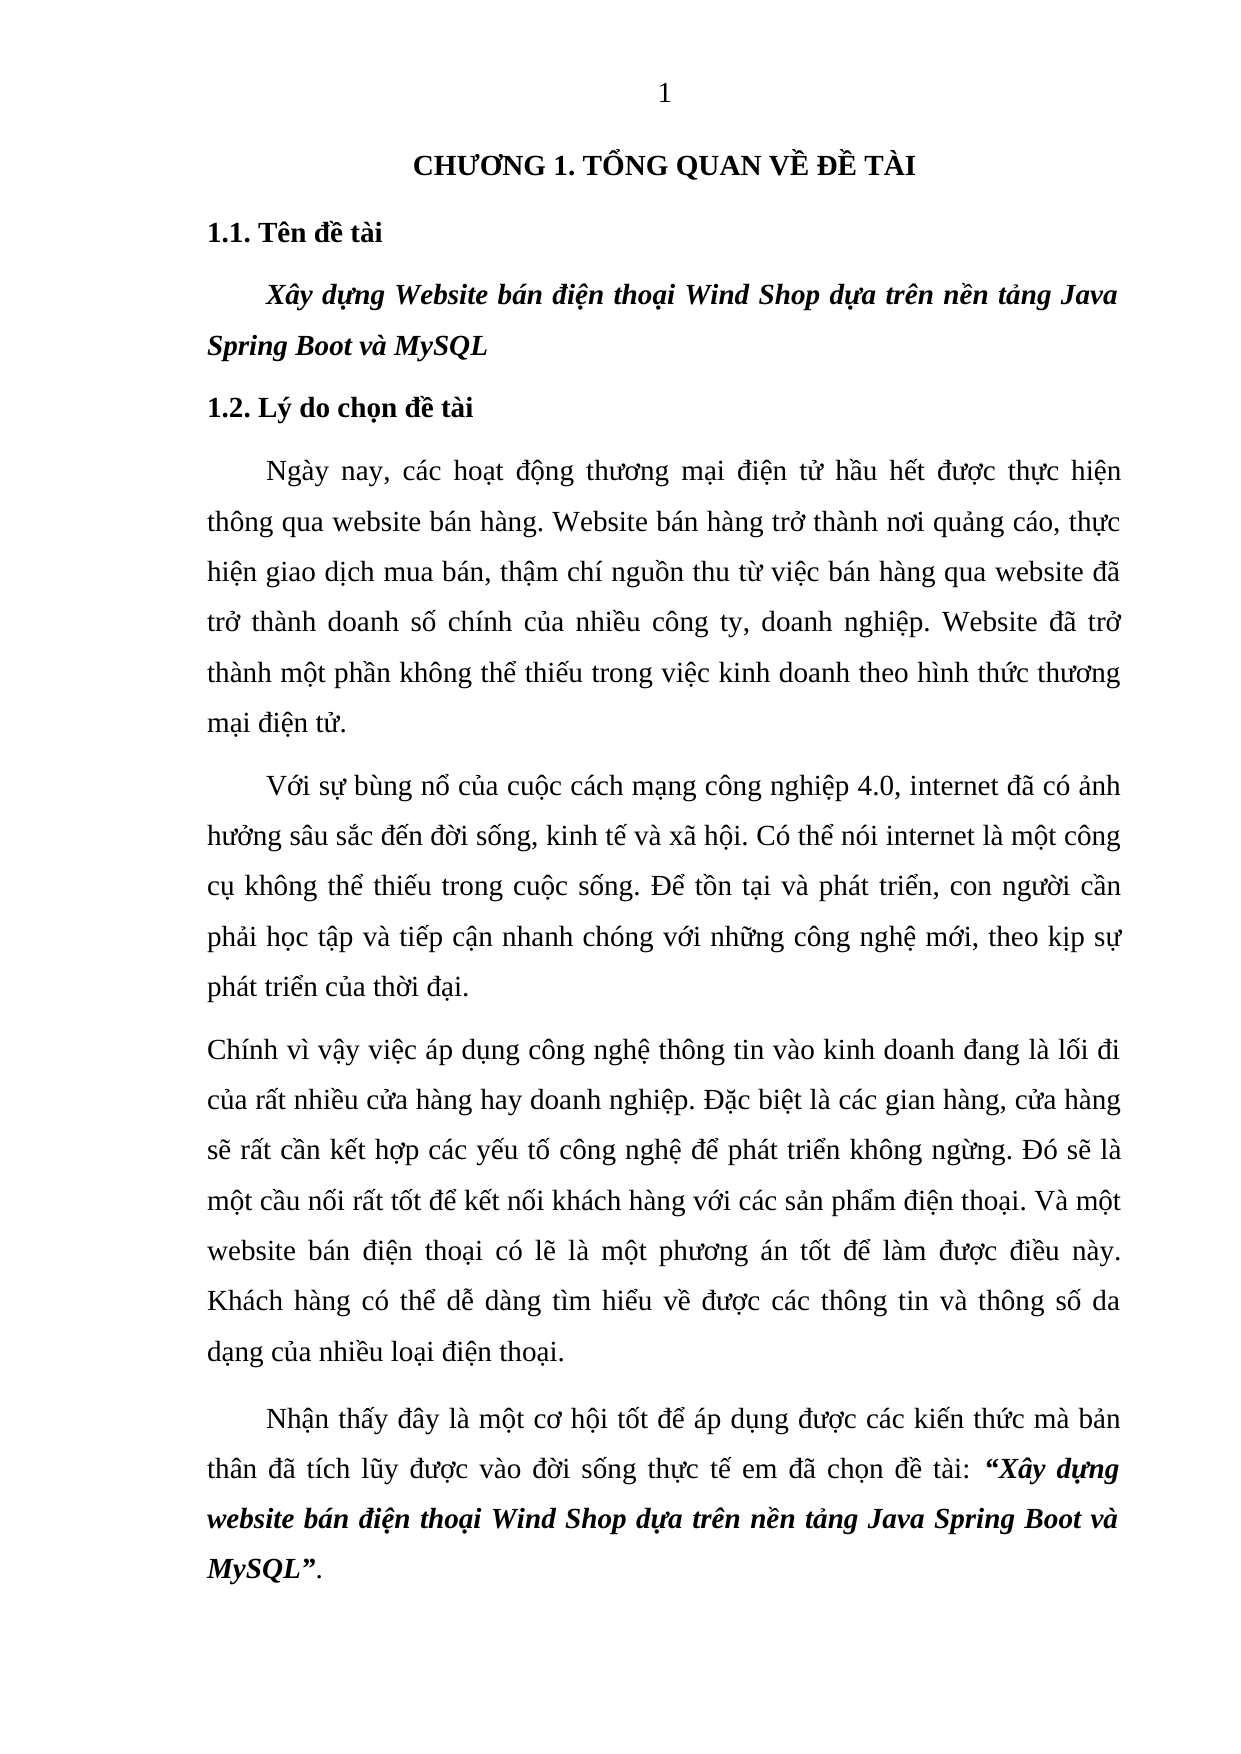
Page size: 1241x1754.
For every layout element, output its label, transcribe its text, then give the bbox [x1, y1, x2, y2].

subtitle Lý do chọn đề tài [207, 391, 1122, 424]
subtitle TỔNG QUAN VỀ ĐỀ TÀI [207, 148, 1122, 181]
text Ngày nay, các hoạt động thương mại điện tử hầu hết được thực hiện thông qua website bán hàng. Website bán hàng trở thành nơi quảng cáo, thực hiện giao dịch mua bán, thậm chí nguồn thu từ việc bán hàng qua website đã trở thành doanh số chính của nhiều công ty, doanh nghiệp. Website đã trở thành một phần không thể thiếu trong việc kinh doanh theo hình thức thương mại điện tử. [207, 453, 1122, 738]
text Chính vì vậy việc áp dụng công nghệ thông tin vào kinh doanh đang là lối đi của rất nhiều cửa hàng hay doanh nghiệp. Đặc biệt là các gian hàng, cửa hàng sẽ rất cần kết hợp các yếu tố công nghệ để phát triển không ngừng. Đó sẽ là một cầu nối rất tốt để kết nối khách hàng với các sản phẩm điện thoại. Và một website bán điện thoại có lẽ là một phương án tốt để làm được điều này. Khách hàng có thể dễ dàng tìm hiểu về được các thông tin và thông số da dạng của nhiều loại điện thoại. [207, 1032, 1122, 1367]
text Với sự bùng nổ của cuộc cách mạng công nghiệp 4.0, internet đã có ảnh hưởng sâu sắc đến đời sống, kinh tế và xã hội. Có thể nói internet là một công cụ không thể thiếu trong cuộc sống. Để tồn tại và phát triển, con người cần phải học tập và tiếp cận nhanh chóng với những công nghệ mới, theo kịp sự phát triển của thời đại. [207, 768, 1122, 1003]
text Nhận thấy đây là một cơ hội tốt để áp dụng được các kiến thức mà bản thân đã tích lũy được vào đời sống thực tế em đã chọn đề tài: “Xây dựng website bán điện thoại Wind Shop dựa trên nền tảng Java Spring Boot và MySQL”. [207, 1401, 1122, 1585]
text Xây dựng Website bán điện thoại Wind Shop dựa trên nền tảng Java Spring Boot và MySQL [207, 277, 1122, 361]
subtitle Tên đề tài [207, 215, 1122, 248]
